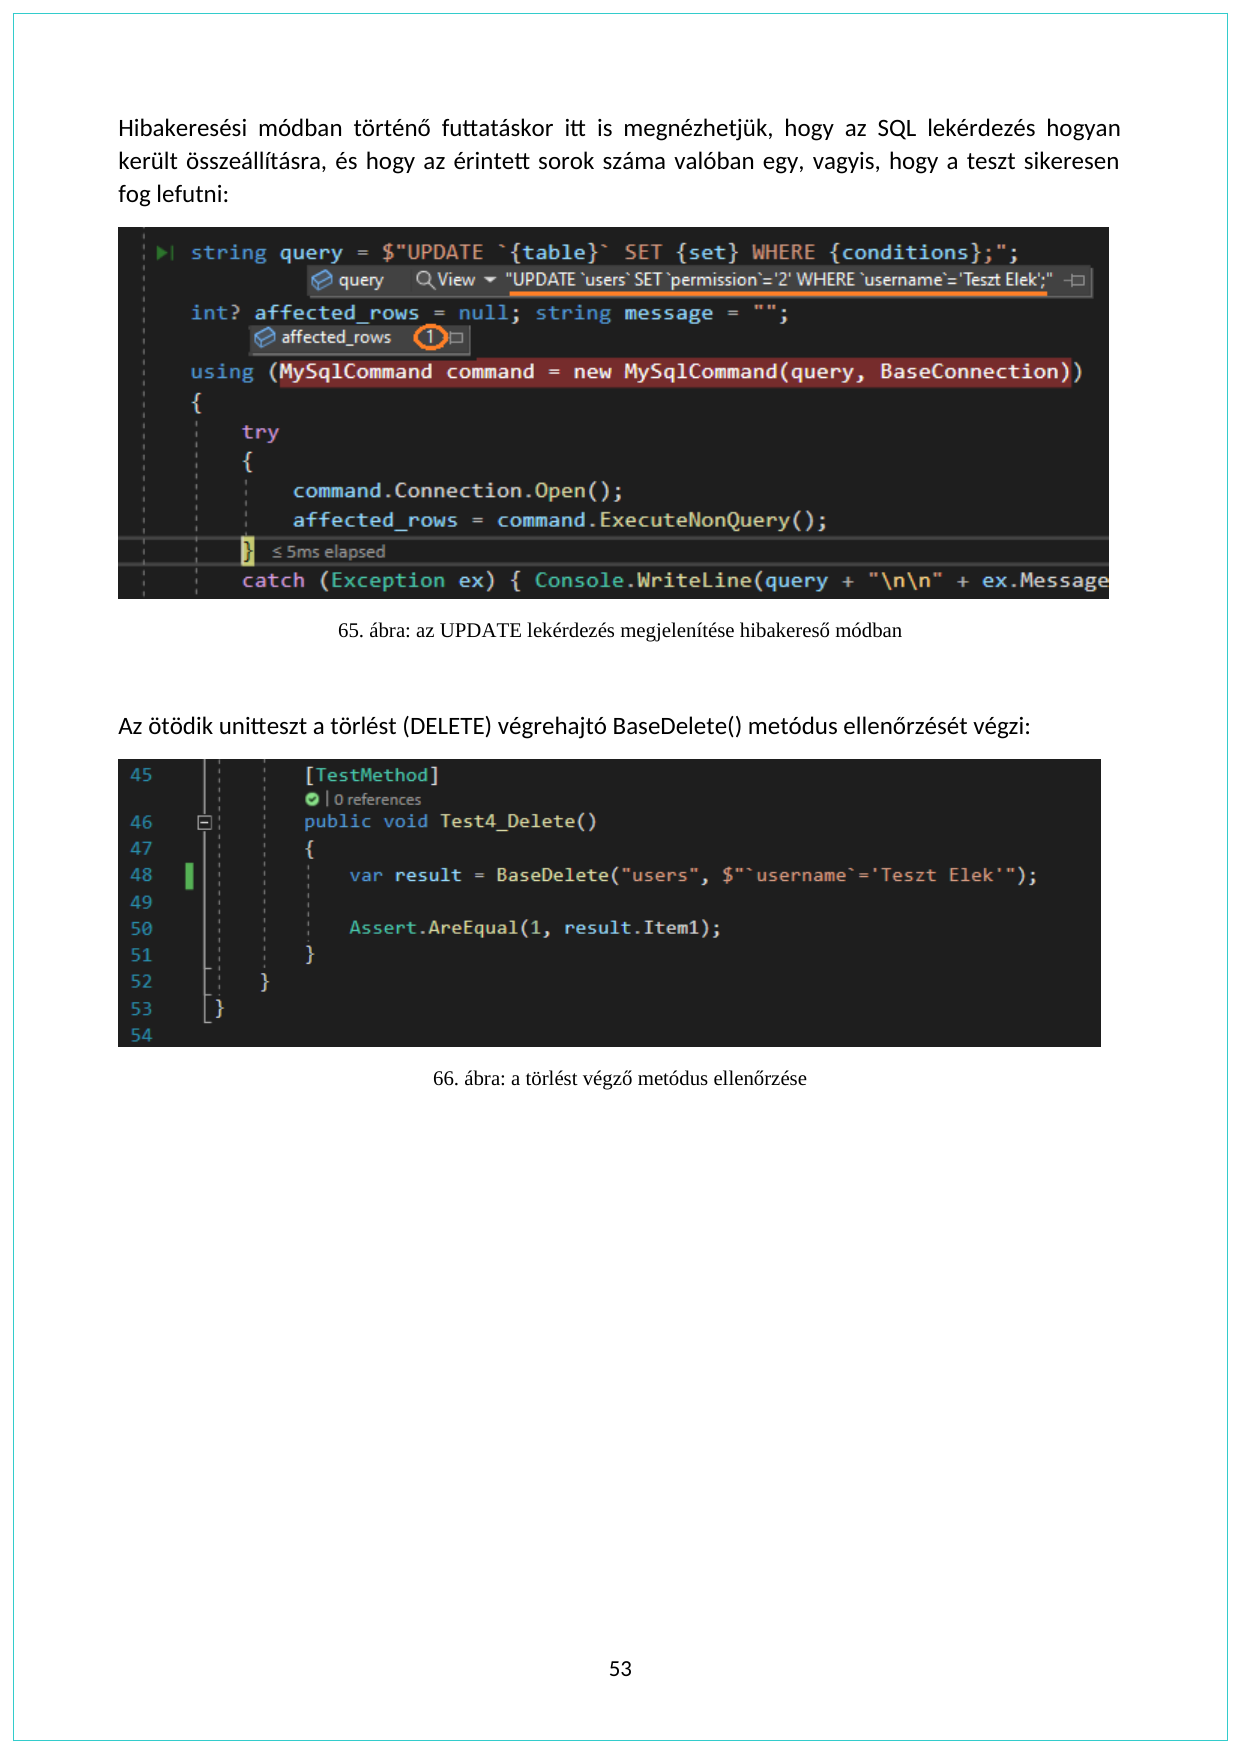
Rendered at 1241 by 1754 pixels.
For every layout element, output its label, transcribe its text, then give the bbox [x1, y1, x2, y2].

text Az ötödik unitteszt a törlést (DELETE) végrehajtó BaseDelete() metódus ellenőrzését végzi: [118, 710, 1122, 741]
text Hibakeresési módban történő futtatáskor itt is megnézhetjük, hogy az SQL lekérdezés hogyan került összeállításra, és hogy az érintett sorok száma valóban egy, vagyis, hogy a teszt sikeresen fog lefutni: [118, 112, 1122, 208]
picture [118, 227, 1109, 599]
picture [118, 759, 1101, 1047]
text 66. ábra: a törlést végző metódus ellenőrzése [118, 1066, 1122, 1090]
text 65. ábra: az UPDATE lekérdezés megjelenítése hibakereső módban [118, 618, 1122, 642]
